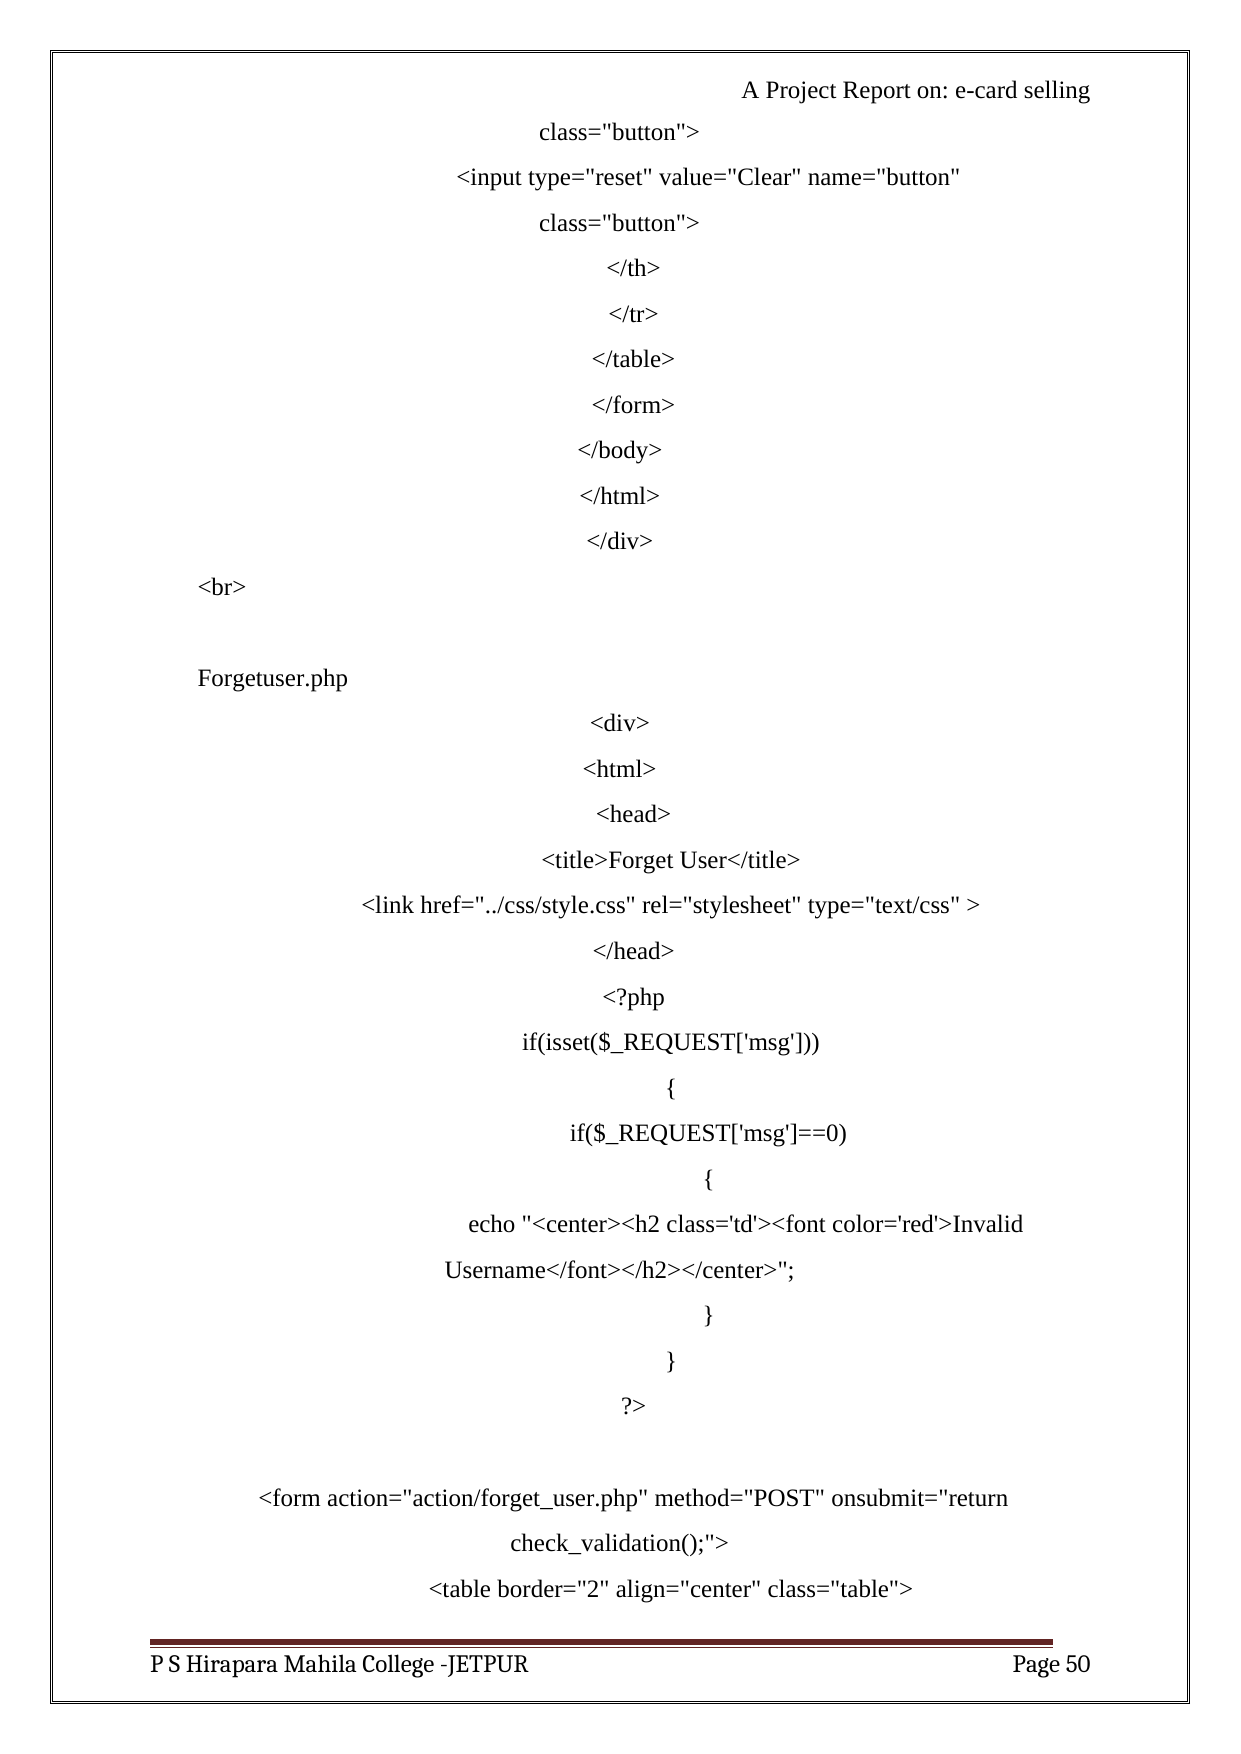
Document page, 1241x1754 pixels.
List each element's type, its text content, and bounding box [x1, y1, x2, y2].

title } [197, 1333, 1042, 1378]
title if(isset($_REQUEST['msg'])) [197, 1014, 1042, 1060]
title <div> [197, 696, 1042, 741]
title <table border="2" align="center" class="table"> [197, 1561, 1042, 1606]
title </div> [197, 513, 1042, 559]
title <html> [197, 741, 1042, 787]
title { [197, 1151, 1042, 1196]
title </form> [197, 377, 1042, 422]
title <form action="action/forget_user.php" method="POST" onsubmit="return check_validation();"> [197, 1470, 1042, 1561]
title <br> [197, 559, 1042, 604]
title <link href="../css/style.css" rel="stylesheet" type="text/css" > [197, 878, 1042, 923]
title </head> [197, 923, 1042, 969]
title <head> [197, 787, 1042, 832]
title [197, 104, 1042, 149]
title </th> [197, 240, 1042, 286]
title </tr> [197, 286, 1042, 331]
title </html> [197, 468, 1042, 513]
title <title>Forget User</title> [197, 832, 1042, 878]
title echo "<center><h2 class='td'><font color='red'>Invalid Username</font></h2></center>"; [197, 1196, 1042, 1287]
title </table> [197, 331, 1042, 377]
title { [197, 1060, 1042, 1105]
title Forgetuser.php [197, 650, 1042, 696]
title if($_REQUEST['msg']==0) [197, 1105, 1042, 1151]
title <input type="reset" value="Clear" name="button" class="button"> [197, 149, 1042, 240]
title ?> [197, 1378, 1042, 1424]
title } [197, 1287, 1042, 1333]
title </body> [197, 422, 1042, 468]
title <?php [197, 969, 1042, 1014]
